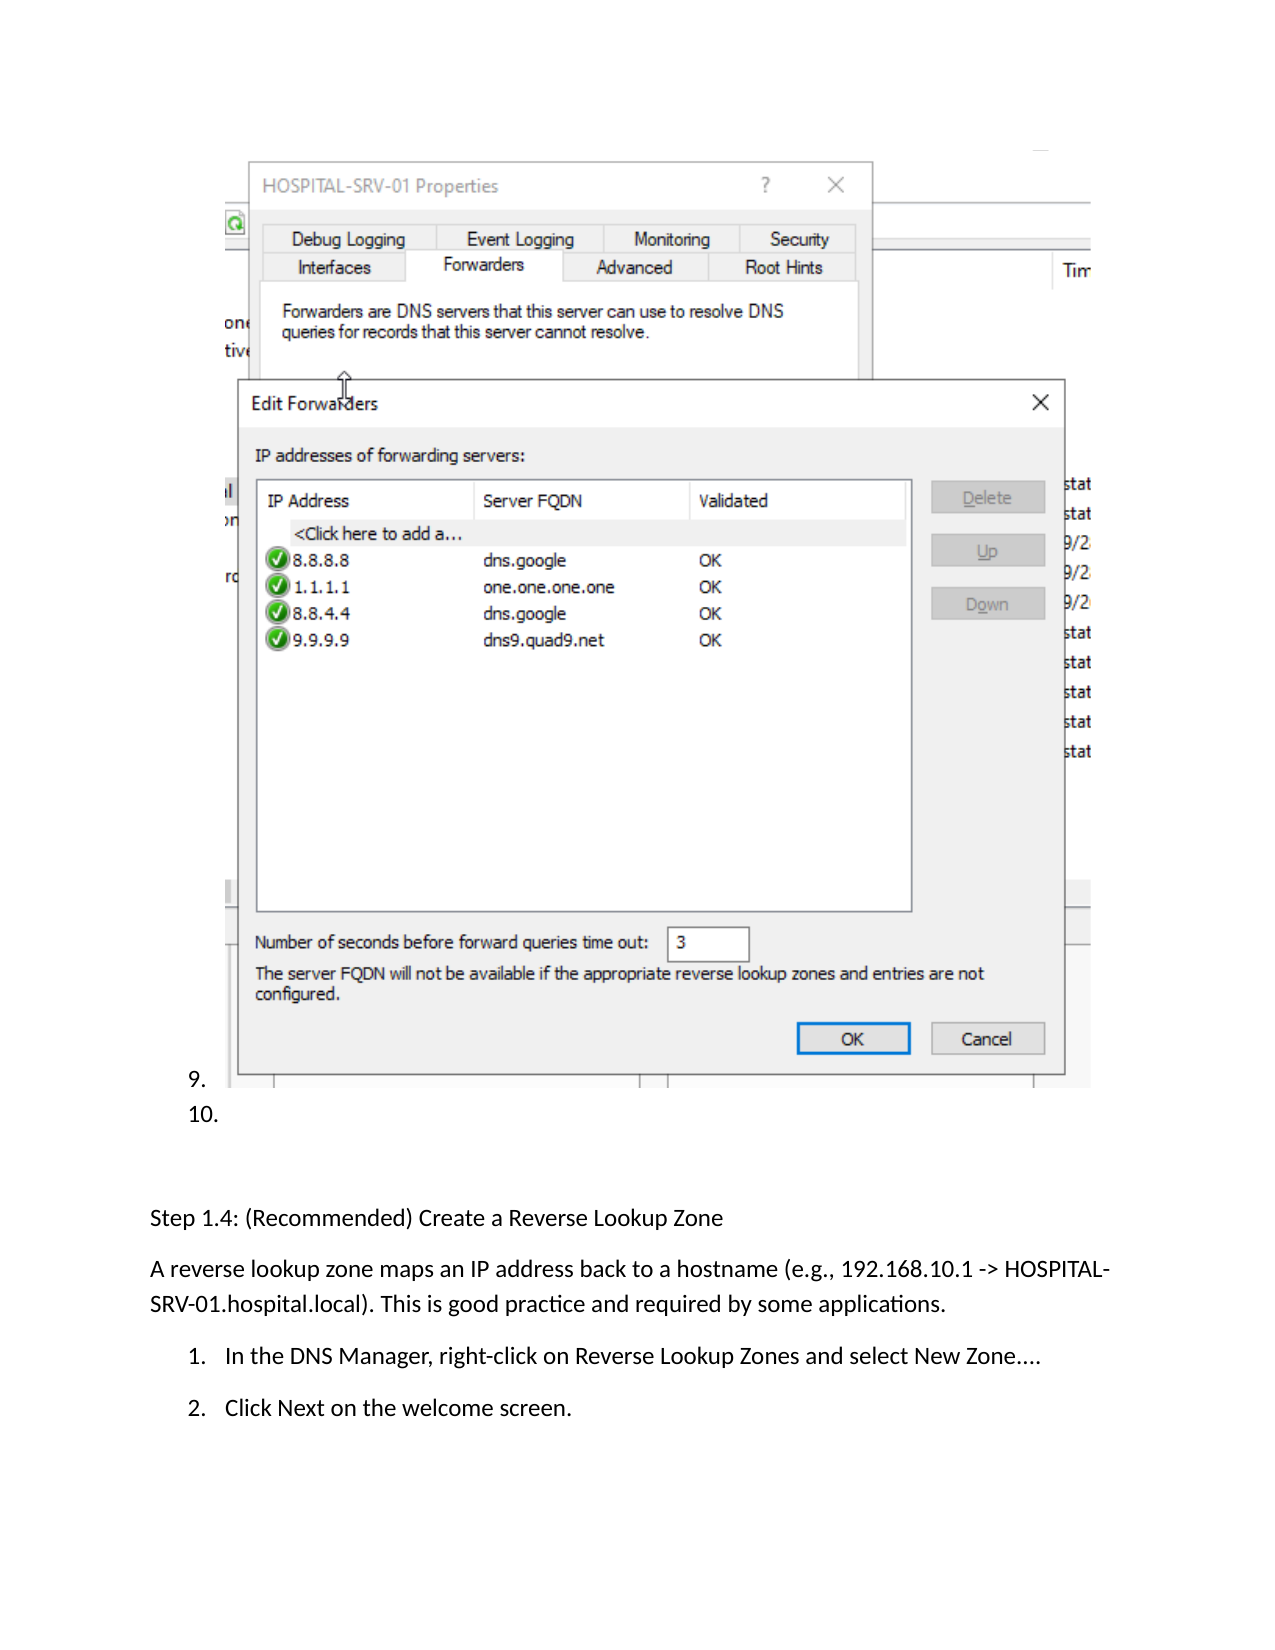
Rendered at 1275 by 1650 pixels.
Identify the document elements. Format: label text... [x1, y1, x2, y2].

list In the DNS Manager, right-click on Reverse Lookup Zones and select New Zone.... [187, 1340, 1125, 1371]
picture [225, 150, 1091, 1088]
list Click Next on the welcome screen. [187, 1392, 1125, 1422]
text Step 1.4: (Recommended) Create a Reverse Lookup Zone [150, 1202, 1125, 1232]
text A reverse lookup zone maps an IP address back to a hostname (e.g., 192.168.10.1 -> HOSPITAL-SRV-01.hospital.local). This is good practice and required by some applications. [150, 1253, 1125, 1319]
